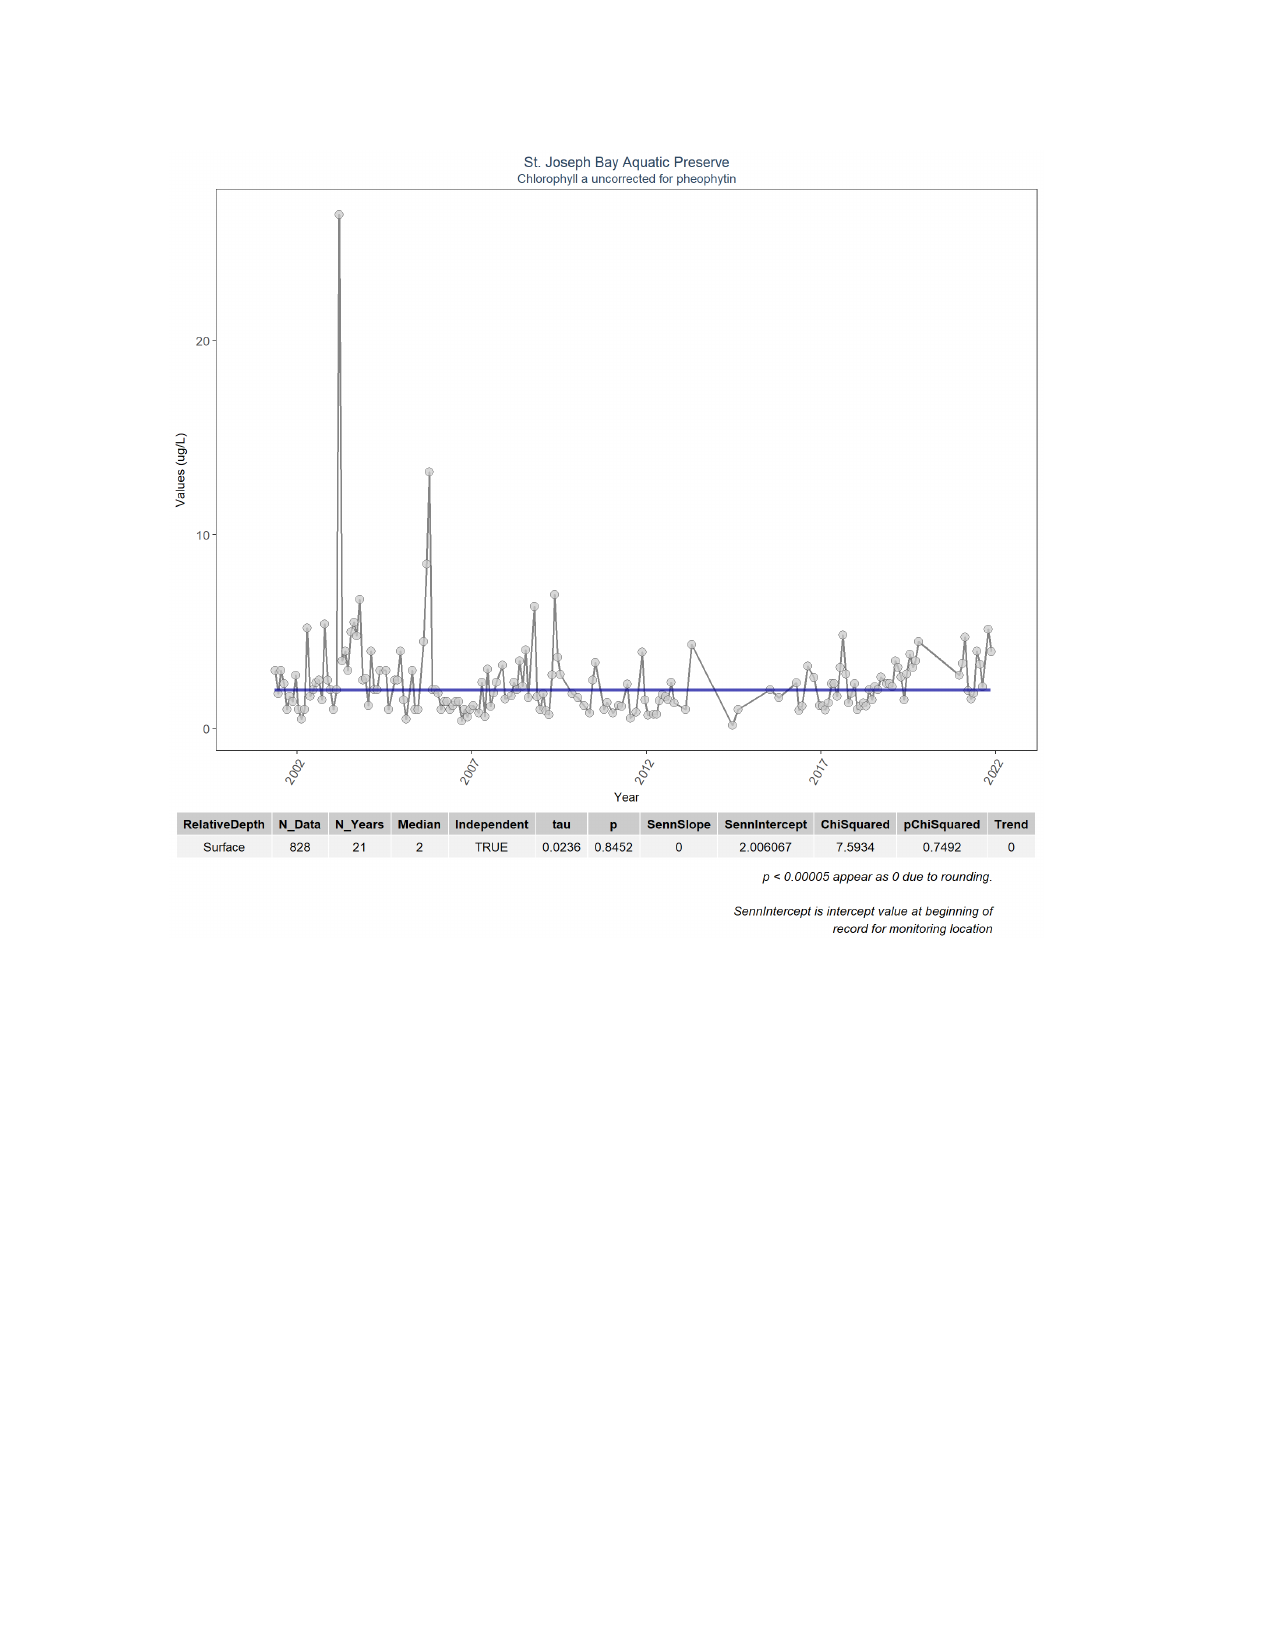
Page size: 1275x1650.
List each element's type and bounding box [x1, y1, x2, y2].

picture [168, 150, 1044, 938]
